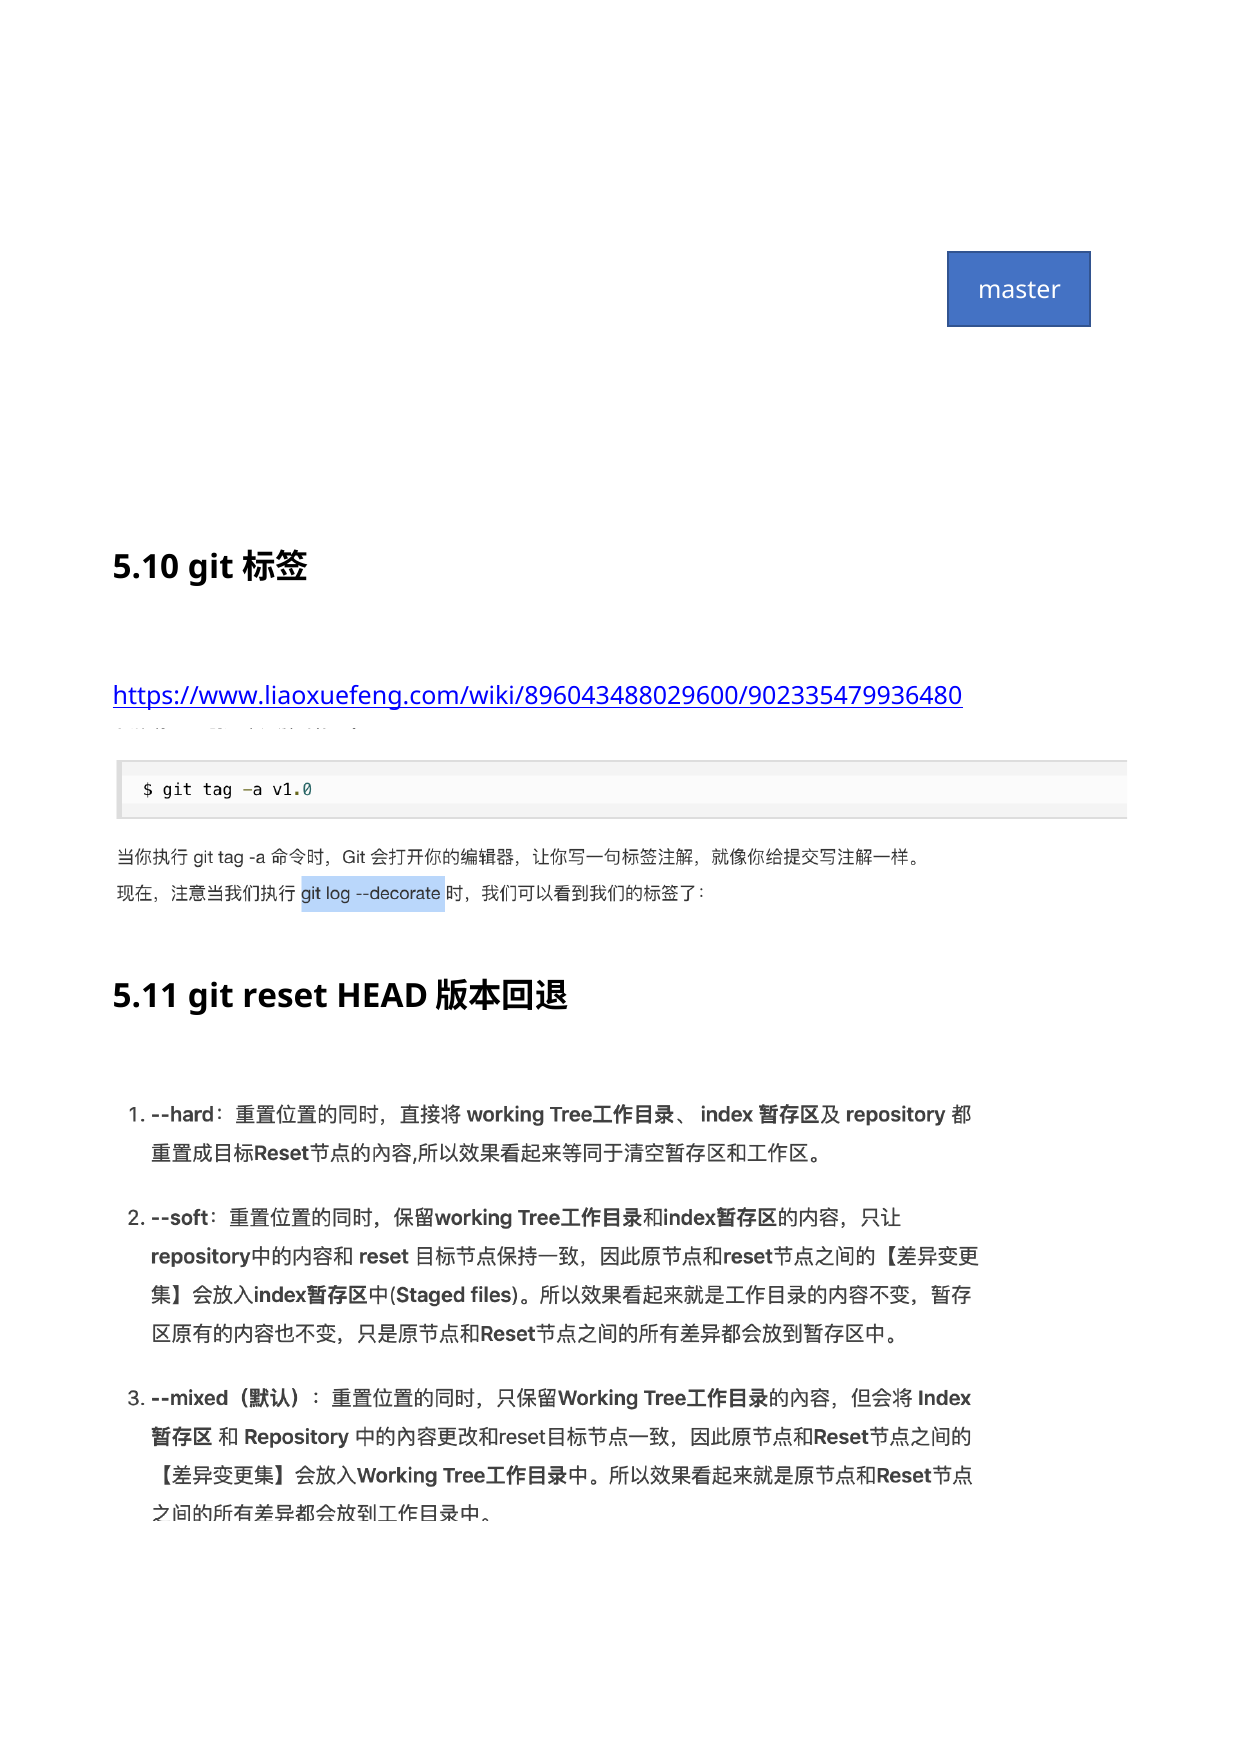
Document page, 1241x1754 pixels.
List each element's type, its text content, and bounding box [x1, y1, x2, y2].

picture [112, 1090, 1007, 1521]
subtitle 5.10 git 标签 [112, 531, 1128, 598]
text https://www.liaoxuefeng.com/wiki/896043488029600/902335479936480 [112, 661, 1128, 728]
picture [112, 728, 1128, 924]
subtitle 5.11 git reset HEAD版本回退 [112, 959, 1128, 1027]
